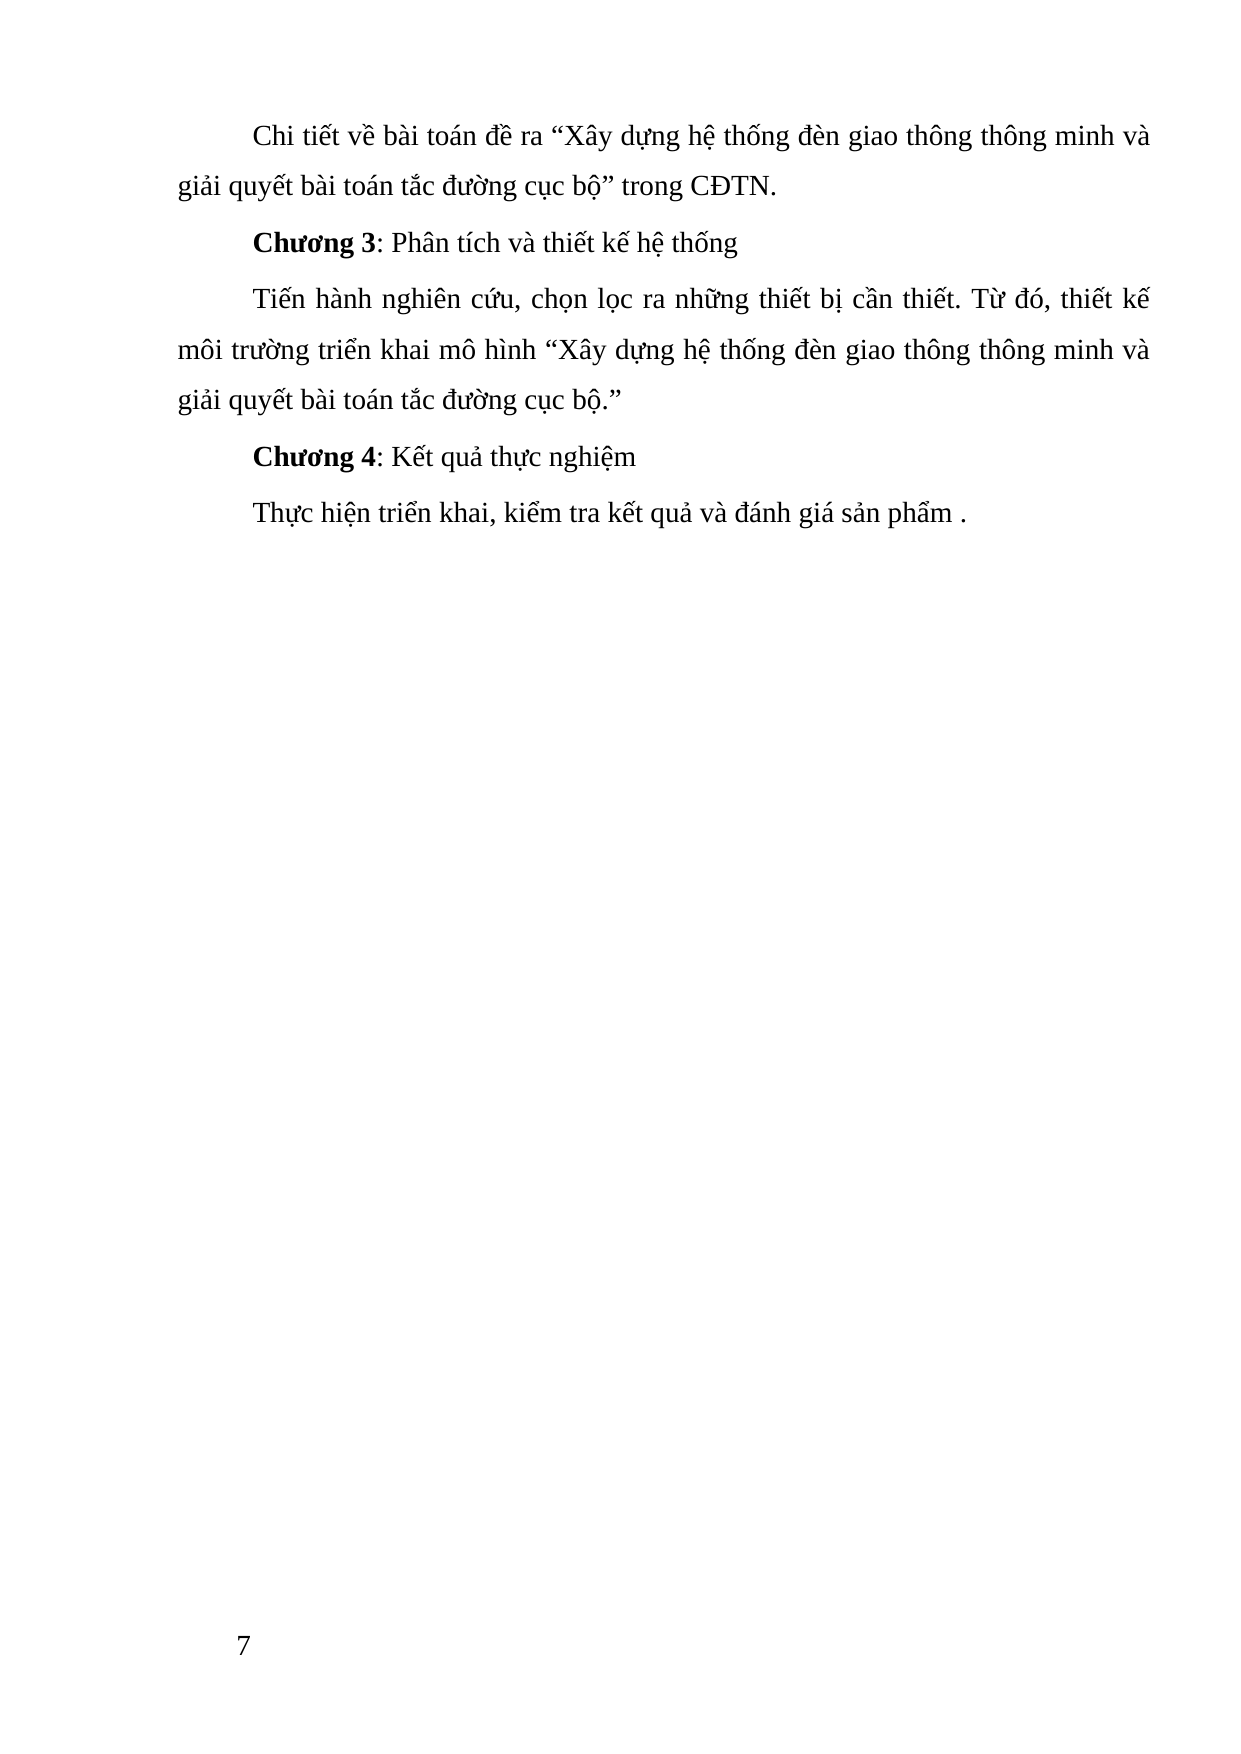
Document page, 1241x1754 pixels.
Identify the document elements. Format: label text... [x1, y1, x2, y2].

text Chương 4: Kết quả thực nghiệm [177, 439, 1152, 472]
text Chi tiết về bài toán đề ra “Xây dựng hệ thống đèn giao thông thông minh và giải quyết bài toán tắc đường cục bộ” trong CĐTN. [177, 118, 1152, 202]
text Chương 3: Phân tích và thiết kế hệ thống [177, 225, 1152, 258]
text Tiến hành nghiên cứu, chọn lọc ra những thiết bị cần thiết. Từ đó, thiết kế môi trường triển khai mô hình “Xây dựng hệ thống đèn giao thông thông minh và giải quyết bài toán tắc đường cục bộ.” [177, 282, 1152, 416]
text Thực hiện triển khai, kiểm tra kết quả và đánh giá sản phẩm . [177, 495, 1152, 529]
